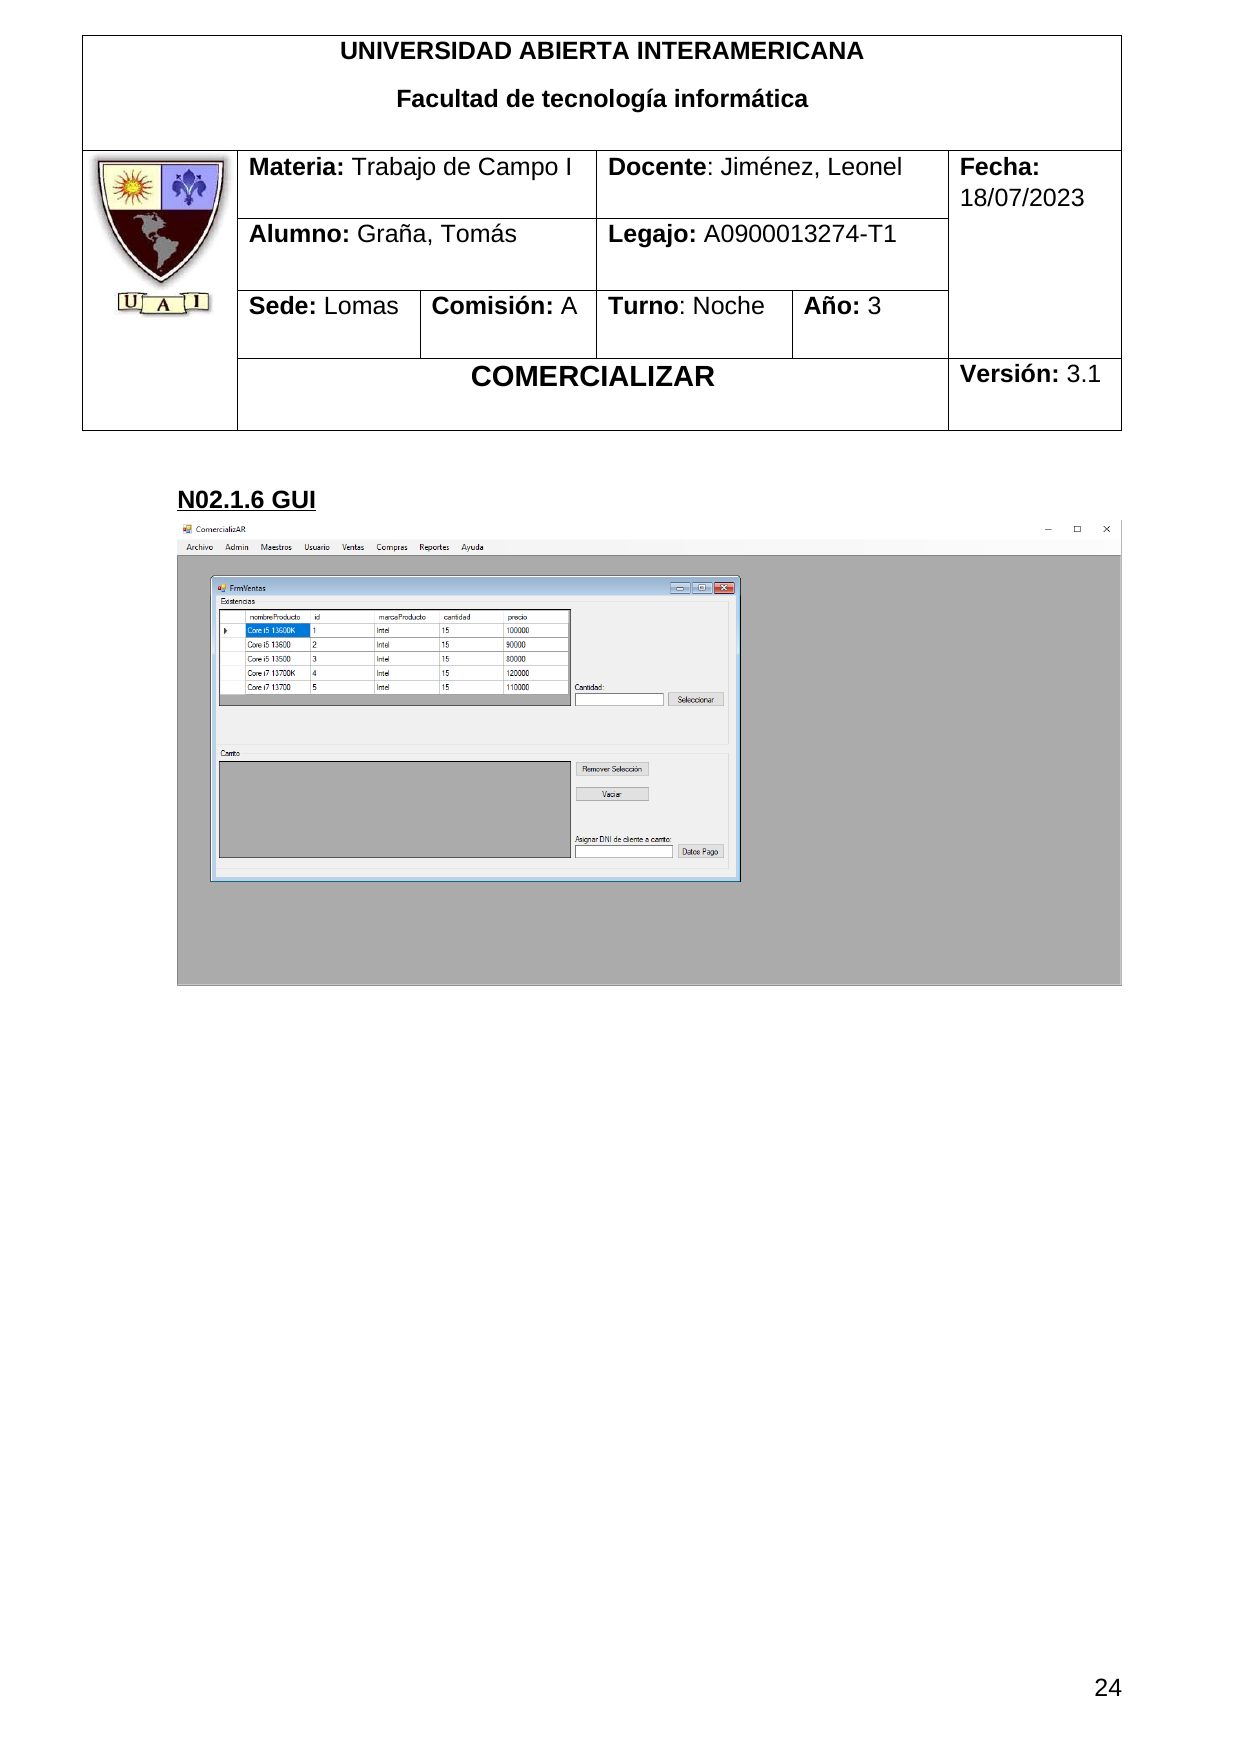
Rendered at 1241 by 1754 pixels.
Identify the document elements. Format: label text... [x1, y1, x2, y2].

picture [177, 520, 1122, 986]
subtitle N02.1.6 GUI [177, 485, 1122, 513]
picture [87, 151, 234, 320]
